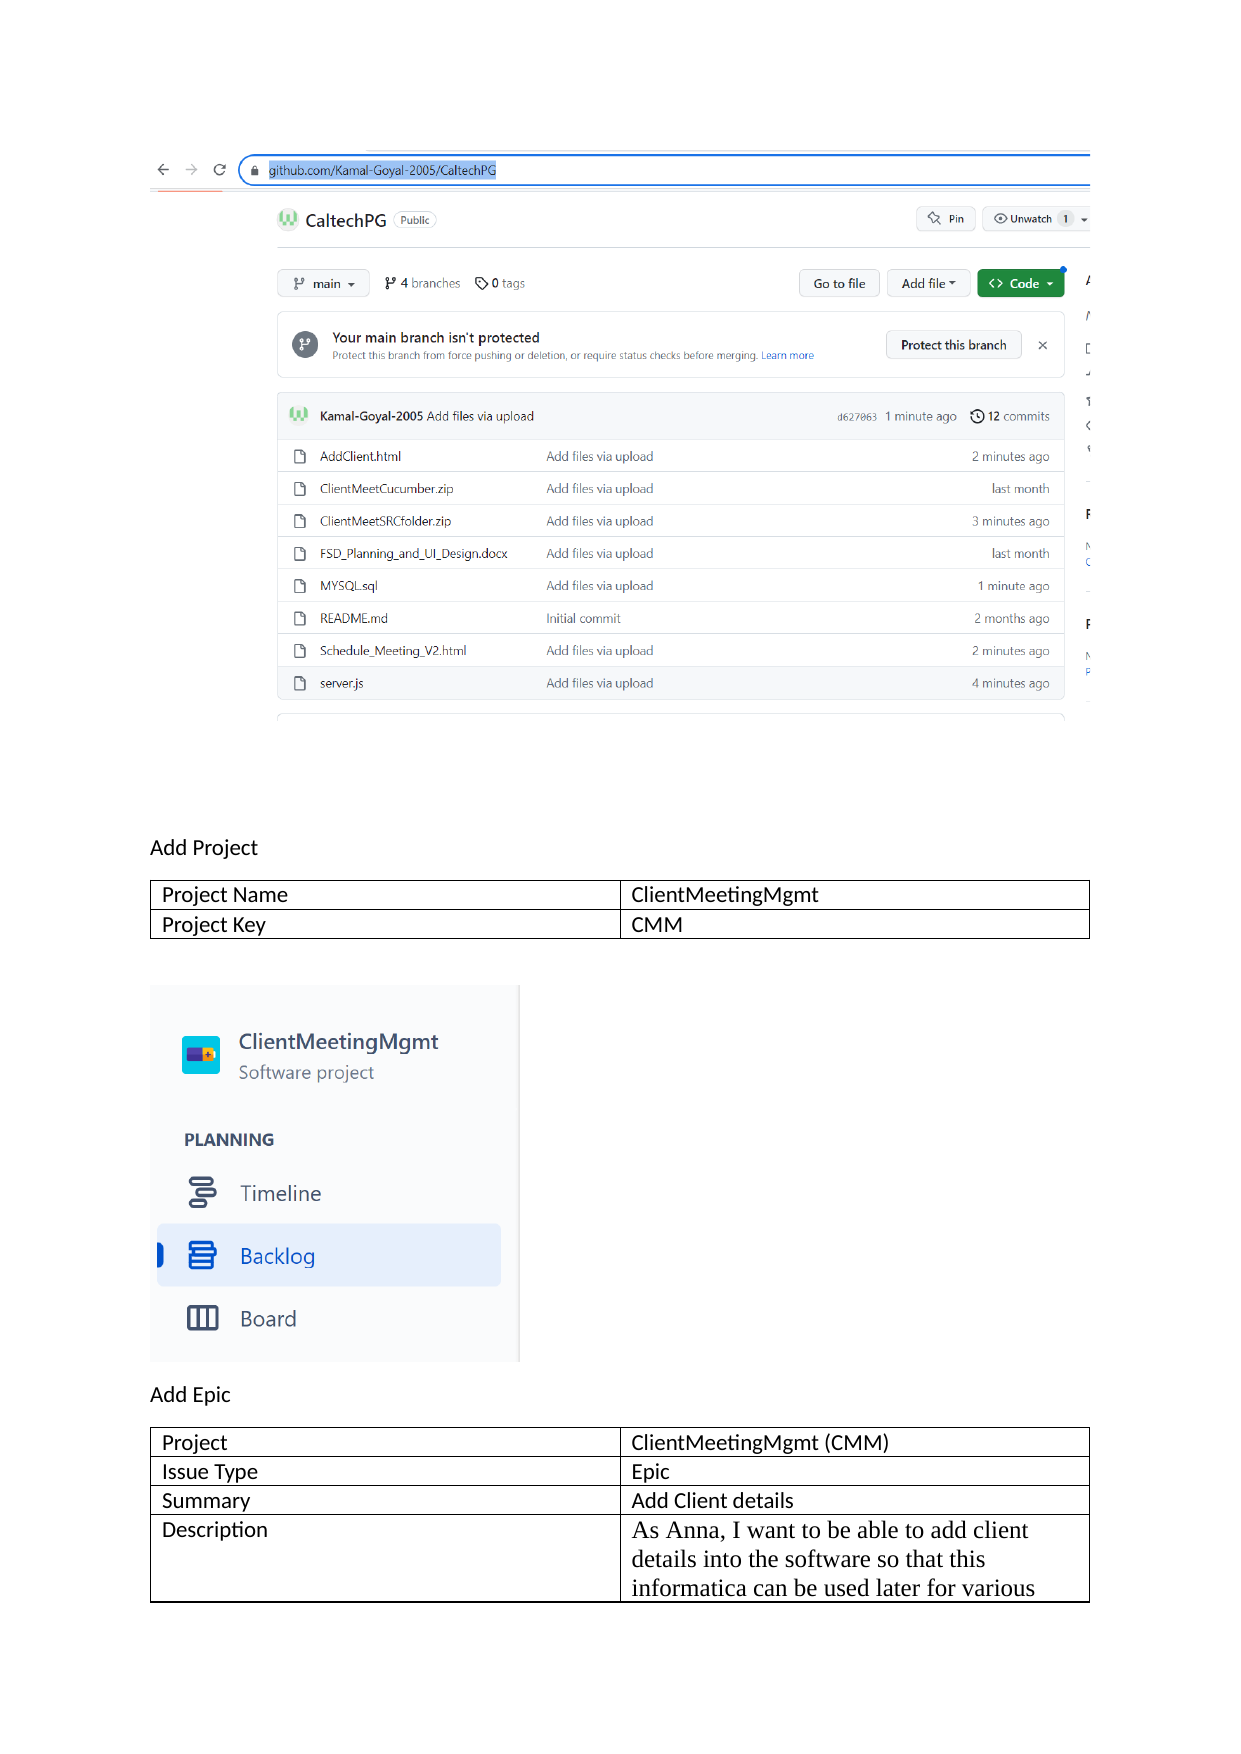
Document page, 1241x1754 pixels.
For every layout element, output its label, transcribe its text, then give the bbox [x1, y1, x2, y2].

table_cell Add Client details [621, 1486, 1089, 1514]
table_header Project [151, 1428, 620, 1456]
table_cell Issue Type [151, 1457, 620, 1485]
table_header ClientMeetingMgmt [621, 881, 1089, 909]
table_cell Summary [151, 1486, 620, 1514]
picture [150, 985, 524, 1362]
table_cell CMM [621, 910, 1089, 938]
table_header Project Name [151, 881, 620, 909]
text Add Project [150, 833, 1090, 861]
table_cell Description [151, 1515, 620, 1601]
table_header ClientMeetingMgmt (CMM) [621, 1428, 1089, 1456]
table_cell Epic [621, 1457, 1089, 1485]
picture [150, 150, 1091, 721]
text Add Epic [150, 1380, 1090, 1408]
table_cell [621, 1515, 1089, 1601]
table_cell Project Key [151, 910, 620, 938]
